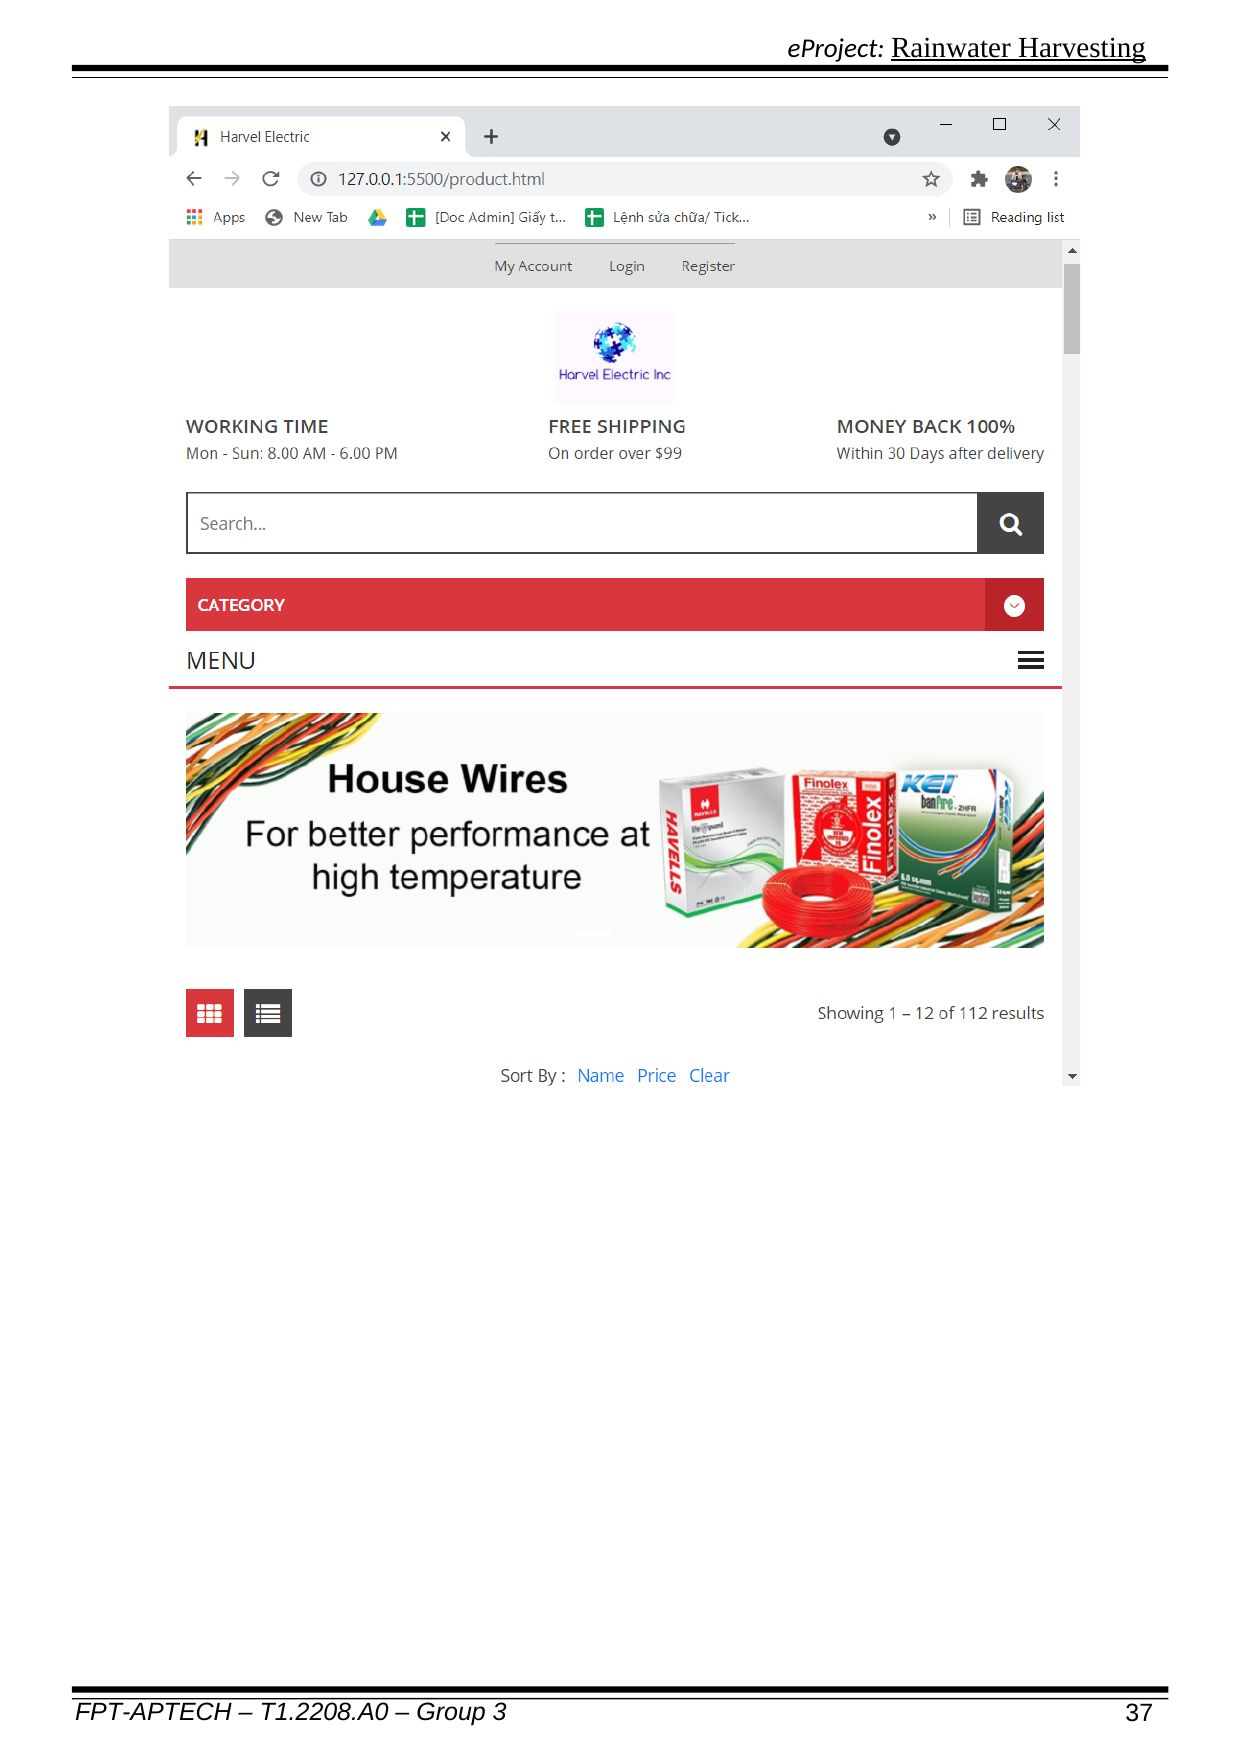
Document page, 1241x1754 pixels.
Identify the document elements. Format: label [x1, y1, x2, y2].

picture [168, 106, 1080, 1086]
